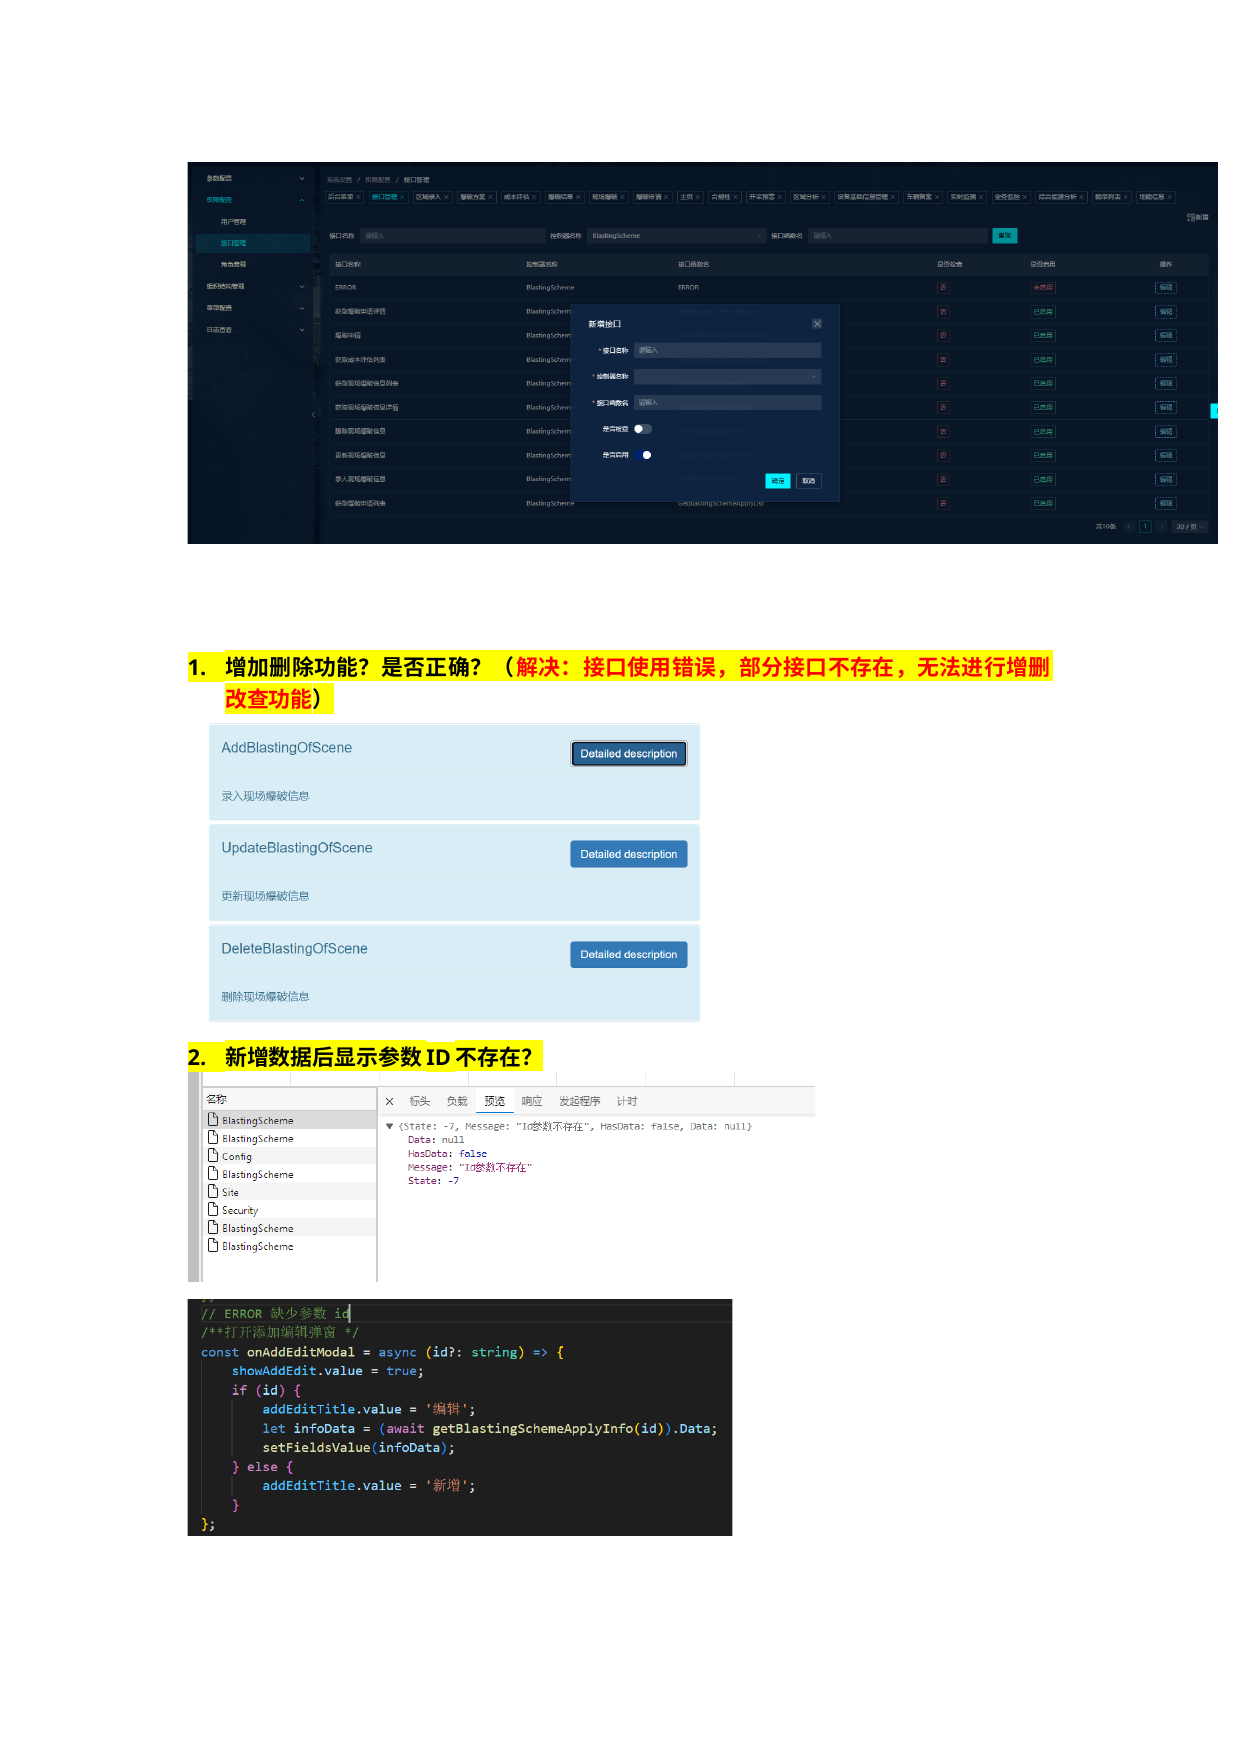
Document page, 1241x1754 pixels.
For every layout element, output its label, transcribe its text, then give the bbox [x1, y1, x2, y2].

picture [187, 1299, 733, 1536]
list 增加删除功能？是否正确？（解决：接口使用错误，部分接口不存在，无法进行增删改查功能） [187, 649, 1053, 714]
picture [187, 714, 733, 1025]
list 新增数据后显示参数ID不存在？ [187, 1039, 1053, 1072]
picture [187, 1072, 816, 1282]
picture [187, 162, 1218, 544]
